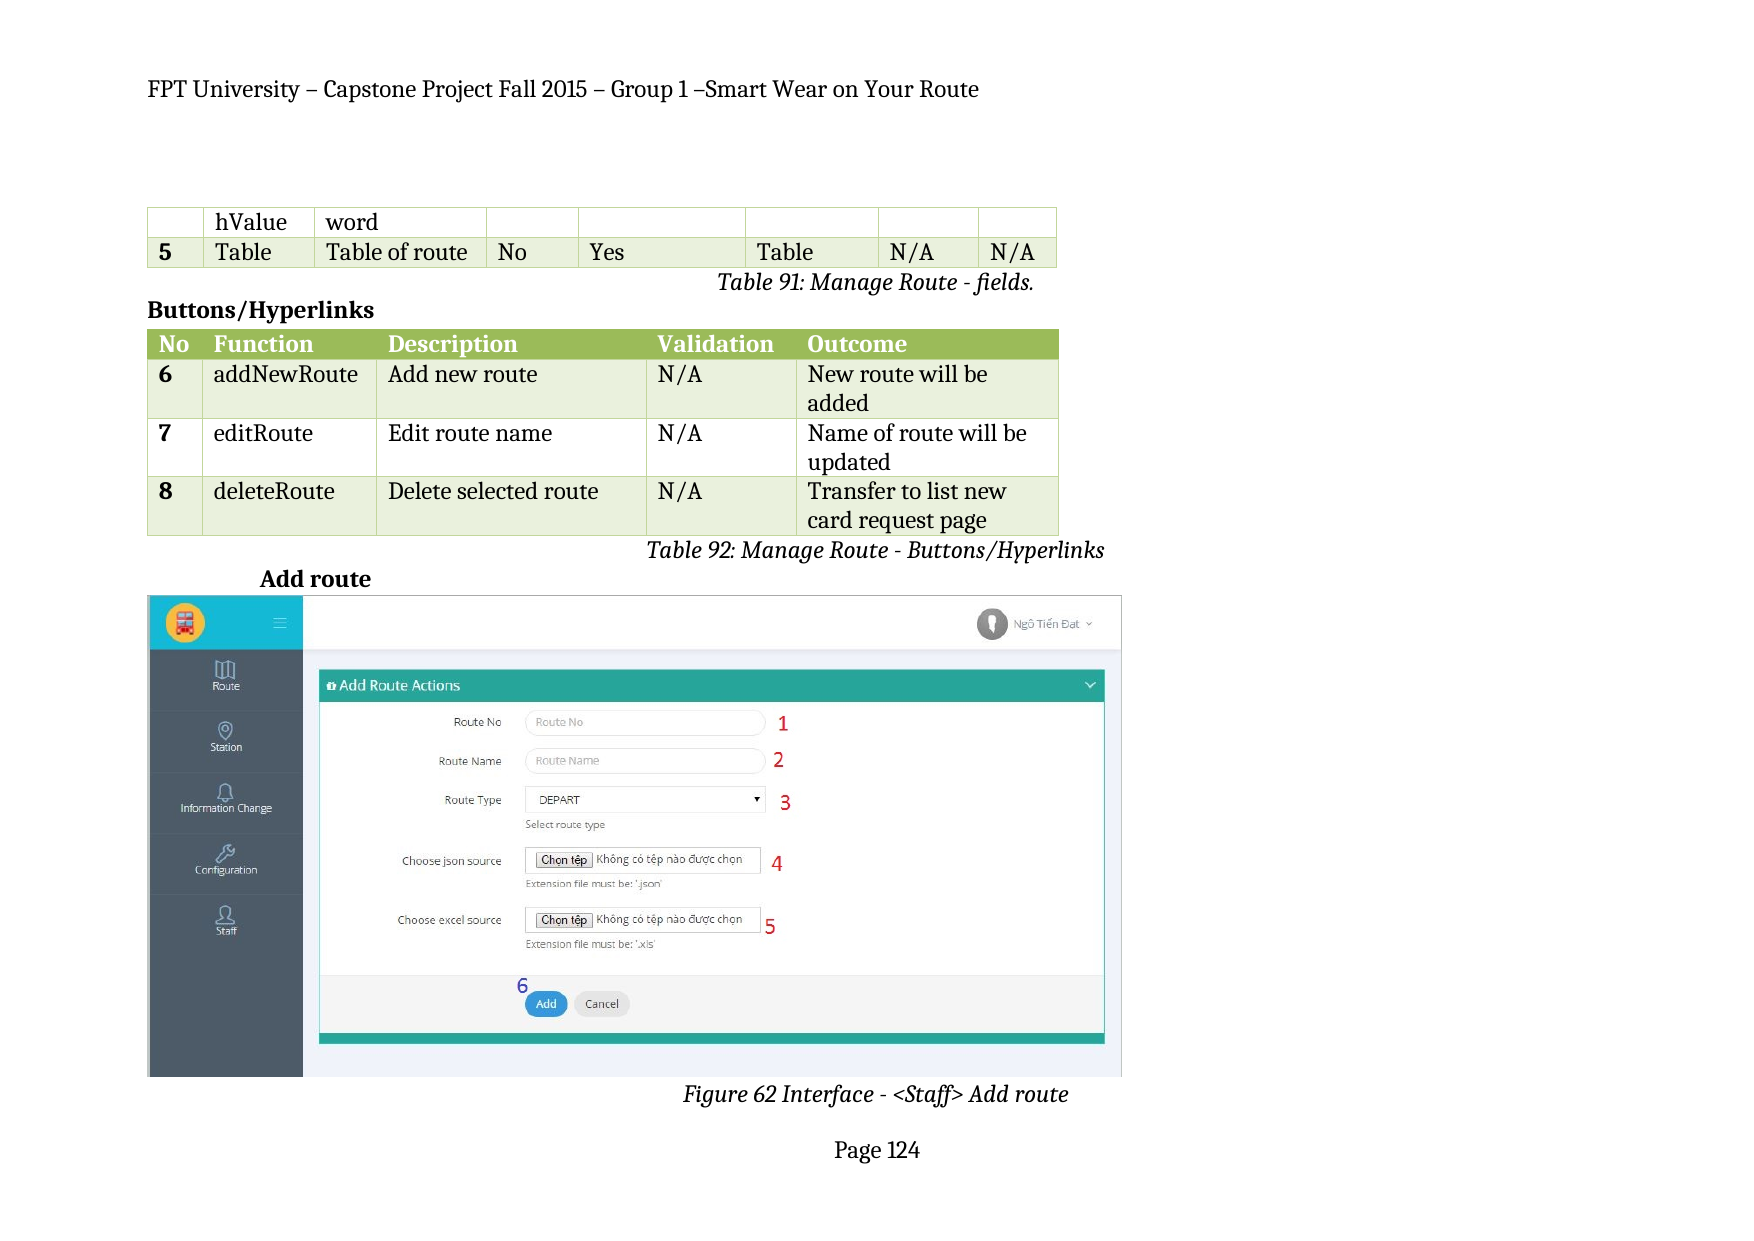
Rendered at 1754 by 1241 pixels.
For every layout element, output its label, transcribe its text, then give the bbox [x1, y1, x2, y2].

picture [147, 595, 1122, 1077]
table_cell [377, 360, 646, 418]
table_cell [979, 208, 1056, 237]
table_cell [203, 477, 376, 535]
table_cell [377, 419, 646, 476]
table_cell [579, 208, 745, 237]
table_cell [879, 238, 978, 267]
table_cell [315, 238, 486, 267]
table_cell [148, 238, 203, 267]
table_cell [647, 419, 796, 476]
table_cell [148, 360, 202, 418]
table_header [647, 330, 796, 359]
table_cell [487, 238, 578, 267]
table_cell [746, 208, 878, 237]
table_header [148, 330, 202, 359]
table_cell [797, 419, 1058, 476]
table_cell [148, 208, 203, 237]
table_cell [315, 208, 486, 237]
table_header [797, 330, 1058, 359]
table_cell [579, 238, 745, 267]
subtitle Add route [259, 564, 1607, 593]
text Table 92: Manage Route - Buttons/Hyperlinks [147, 536, 1607, 564]
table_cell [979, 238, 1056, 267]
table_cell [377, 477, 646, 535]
text Table 91: Manage Route - fields. [147, 268, 1607, 296]
text Buttons/Hyperlinks [147, 296, 1607, 325]
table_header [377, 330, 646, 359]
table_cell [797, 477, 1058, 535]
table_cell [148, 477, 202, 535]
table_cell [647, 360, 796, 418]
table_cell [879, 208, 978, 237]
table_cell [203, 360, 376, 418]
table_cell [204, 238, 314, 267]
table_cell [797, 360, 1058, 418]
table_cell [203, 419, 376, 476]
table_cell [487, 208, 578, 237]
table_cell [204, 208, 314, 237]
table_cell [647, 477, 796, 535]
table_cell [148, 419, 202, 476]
text Figure 62 Interface - <Staff> Add route [147, 1080, 1607, 1109]
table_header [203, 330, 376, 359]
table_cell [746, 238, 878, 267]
